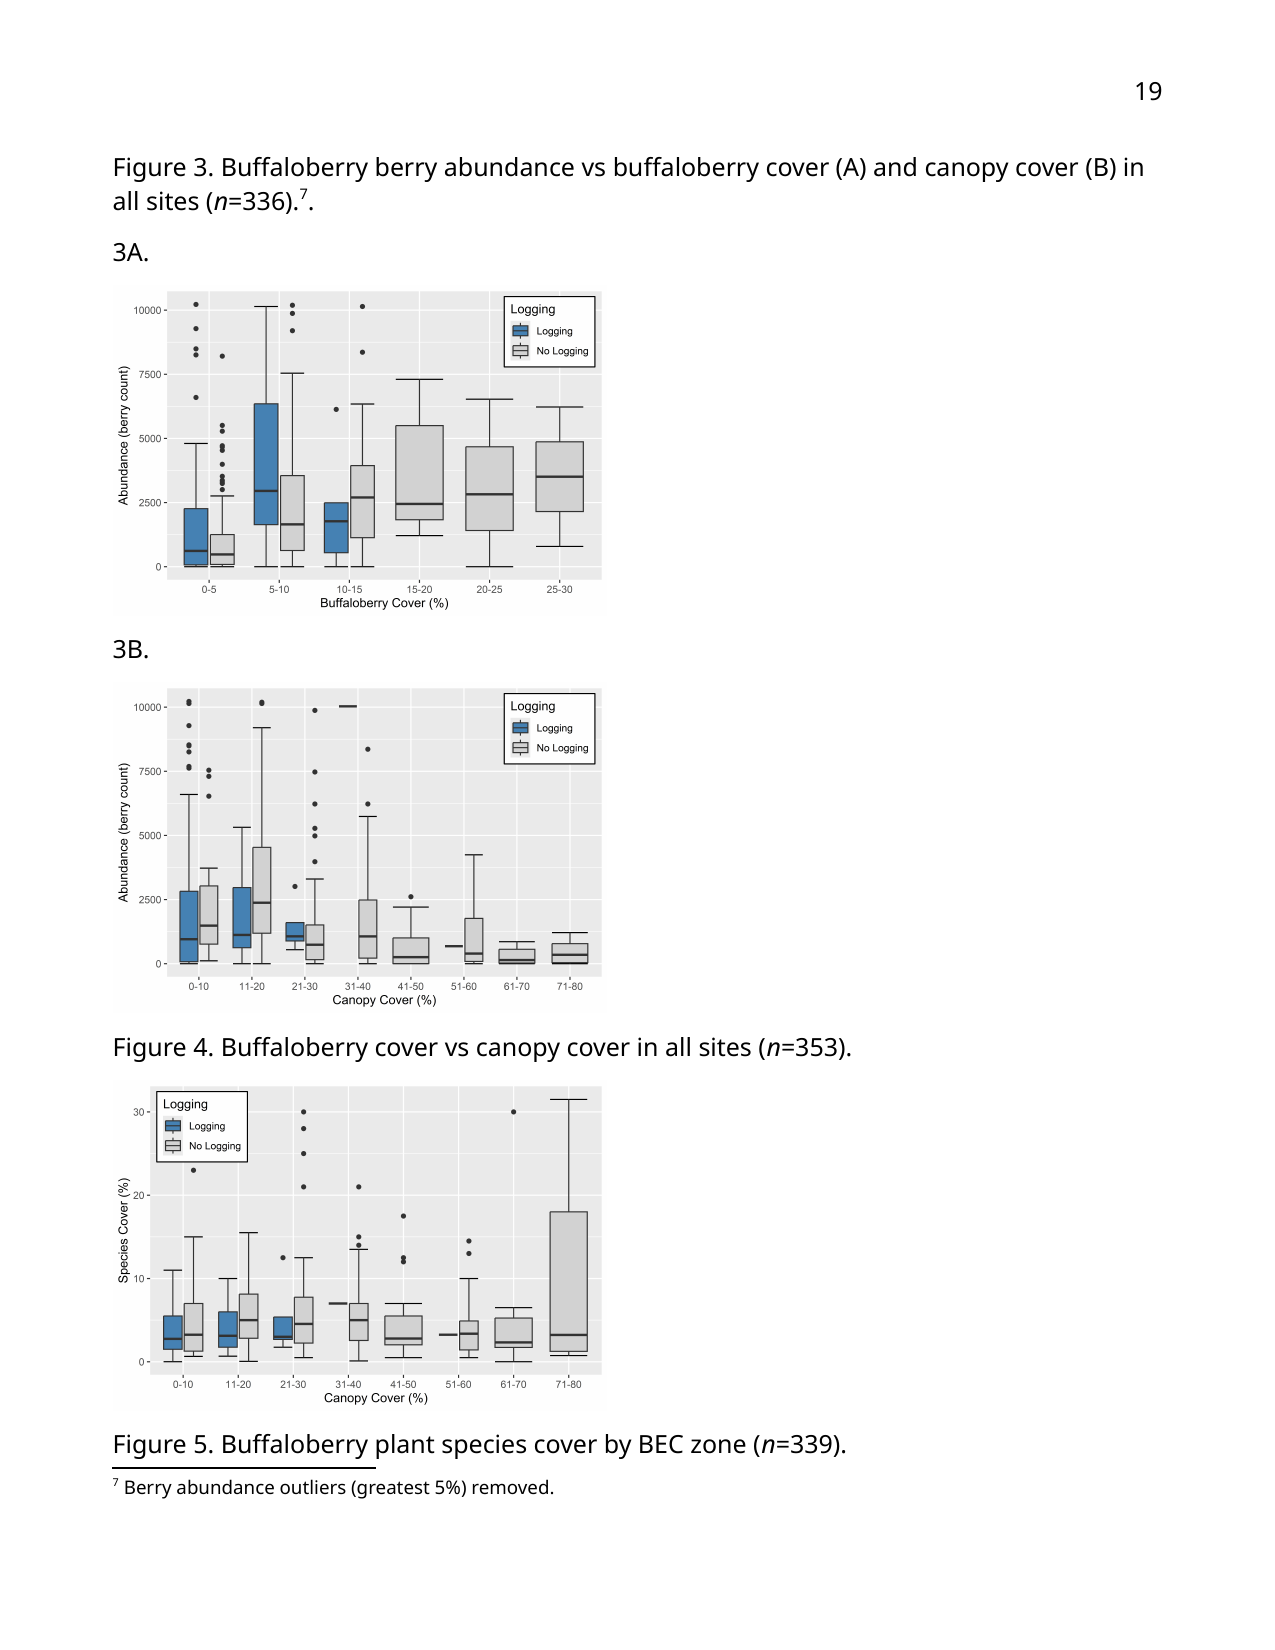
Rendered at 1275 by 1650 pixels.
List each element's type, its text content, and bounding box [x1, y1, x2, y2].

picture [112, 682, 608, 1013]
text Figure 5. Buffaloberry plant species cover by BEC zone (n=339). [112, 1427, 1162, 1461]
text Figure 3. Buffaloberry berry abundance vs buffaloberry cover (A) and canopy cover (B) in all sites (n=336).. [112, 150, 1162, 218]
text 3B. [112, 632, 1162, 666]
picture [112, 1080, 608, 1411]
text Figure 4. Buffaloberry cover vs canopy cover in all sites (n=353). [112, 1029, 1162, 1064]
picture [112, 285, 608, 616]
text 3A. [112, 235, 1162, 269]
